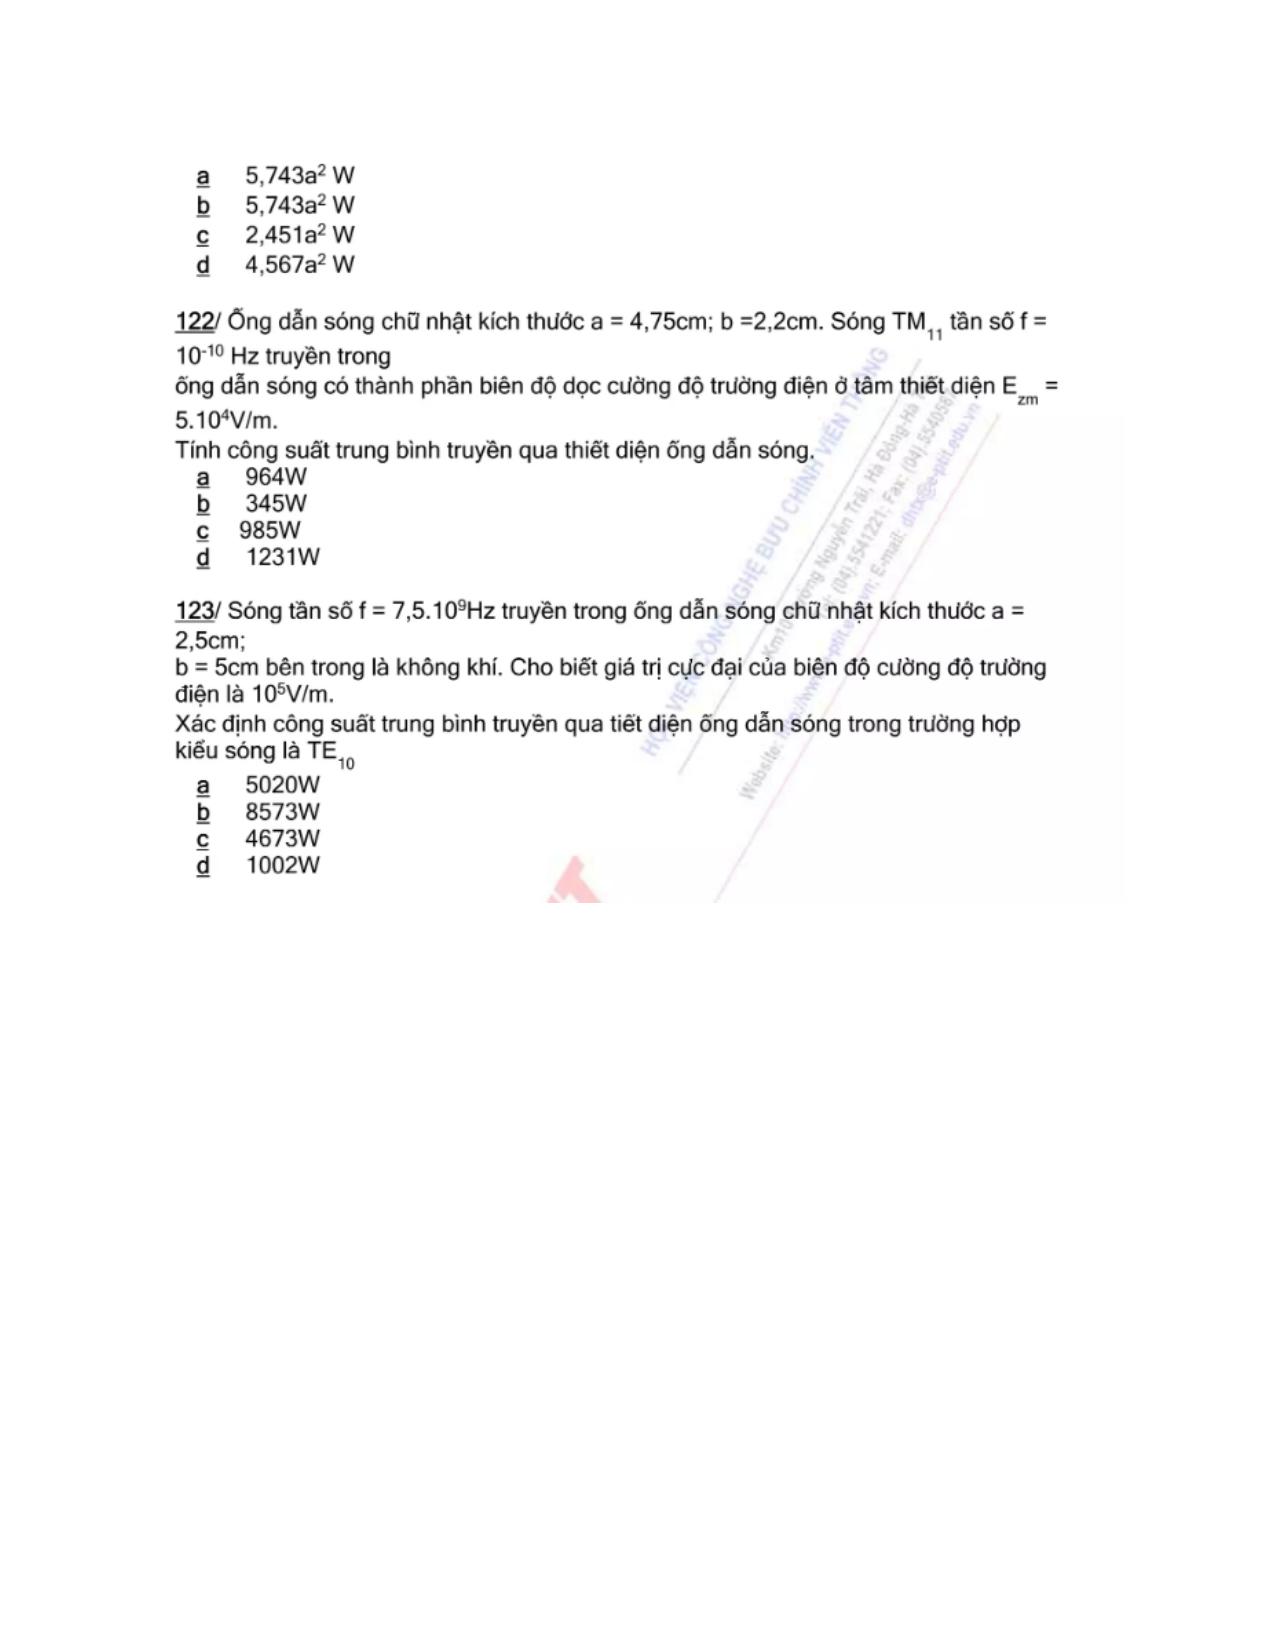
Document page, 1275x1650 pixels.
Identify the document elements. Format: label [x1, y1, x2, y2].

picture [150, 150, 1125, 903]
